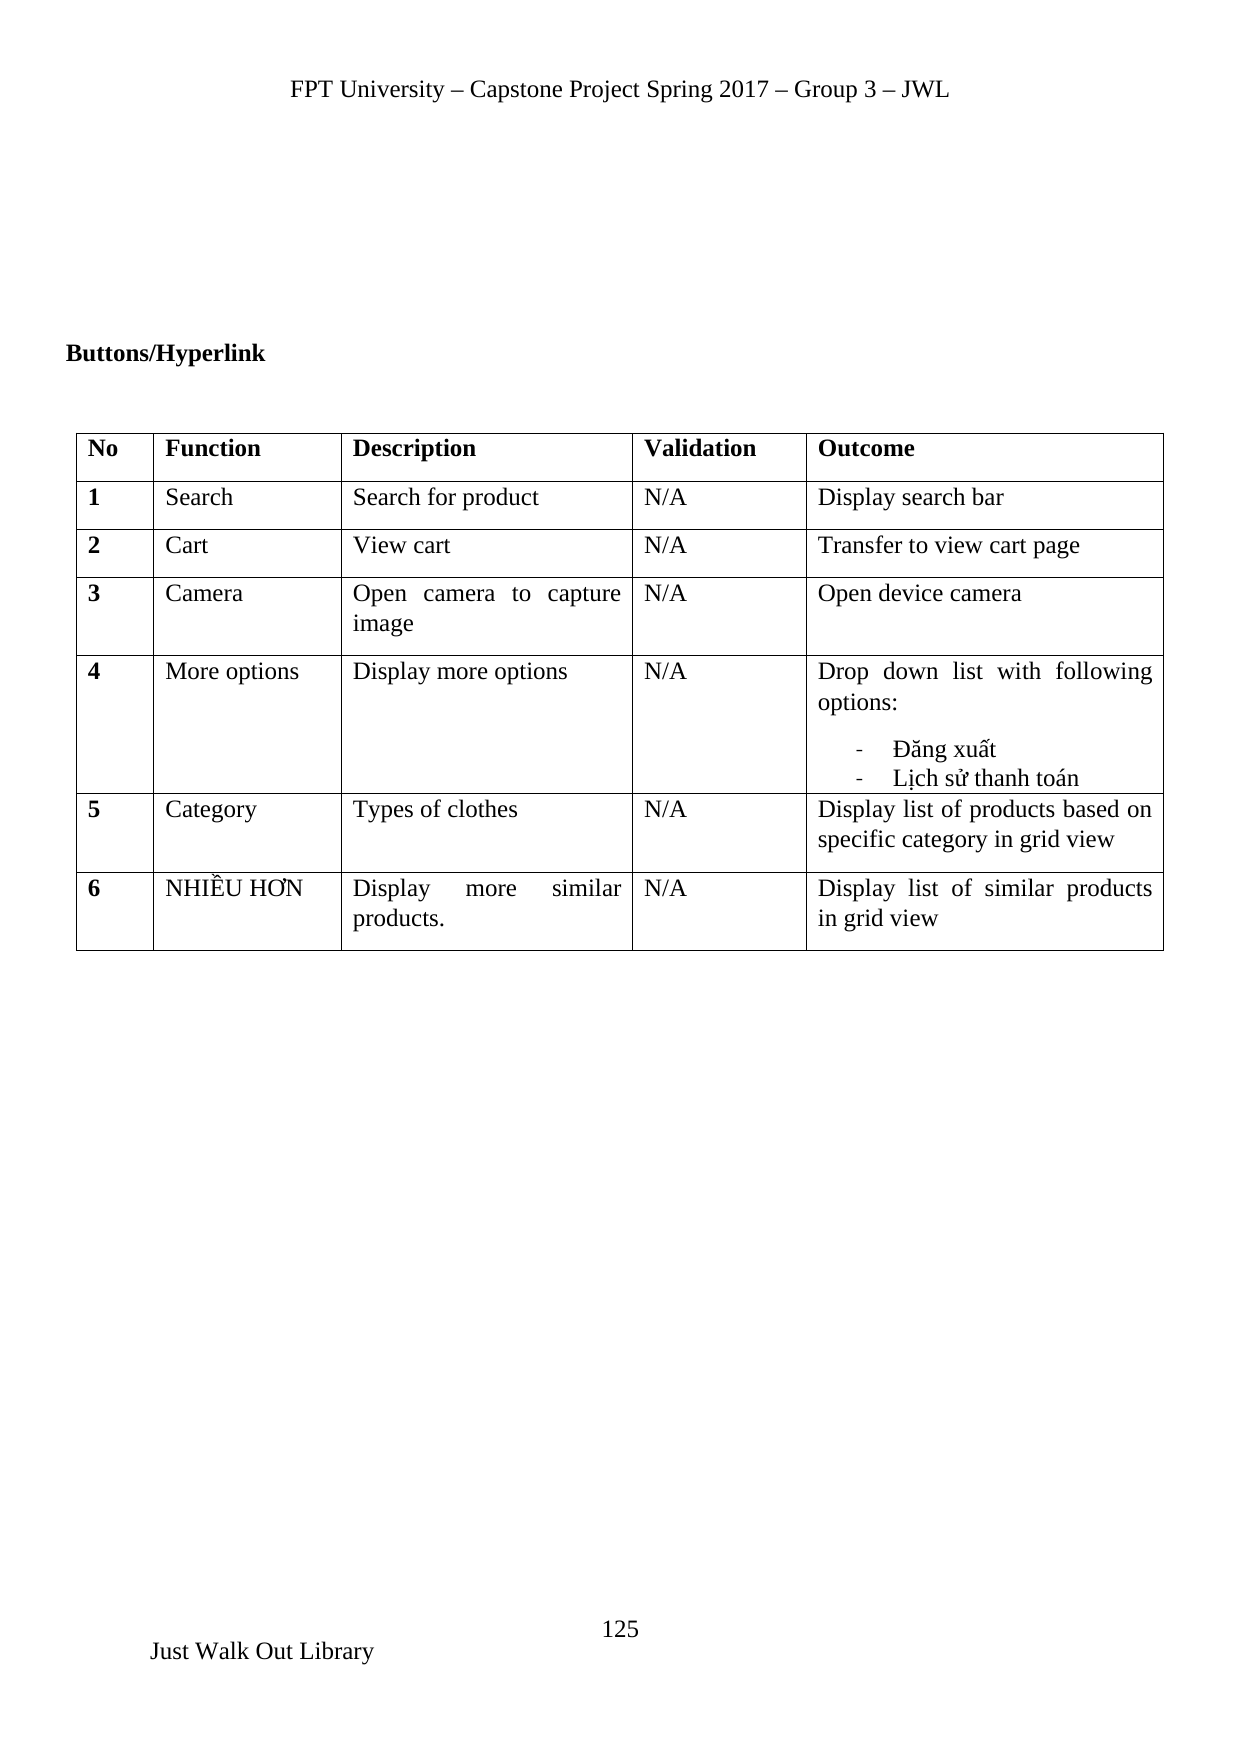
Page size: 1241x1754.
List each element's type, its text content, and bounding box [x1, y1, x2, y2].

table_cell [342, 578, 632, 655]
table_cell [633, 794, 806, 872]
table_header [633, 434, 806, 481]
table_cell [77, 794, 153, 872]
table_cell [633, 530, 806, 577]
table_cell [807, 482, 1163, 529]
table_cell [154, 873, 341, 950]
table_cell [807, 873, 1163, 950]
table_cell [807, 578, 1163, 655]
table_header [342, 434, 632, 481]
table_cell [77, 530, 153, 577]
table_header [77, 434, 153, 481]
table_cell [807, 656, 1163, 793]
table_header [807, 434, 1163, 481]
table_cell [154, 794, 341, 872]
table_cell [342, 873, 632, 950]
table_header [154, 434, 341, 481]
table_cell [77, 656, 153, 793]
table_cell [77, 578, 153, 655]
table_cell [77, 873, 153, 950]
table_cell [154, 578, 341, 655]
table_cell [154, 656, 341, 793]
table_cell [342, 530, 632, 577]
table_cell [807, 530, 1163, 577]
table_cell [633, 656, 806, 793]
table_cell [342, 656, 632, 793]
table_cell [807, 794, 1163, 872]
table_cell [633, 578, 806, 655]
text Buttons/Hyperlink [66, 338, 1090, 367]
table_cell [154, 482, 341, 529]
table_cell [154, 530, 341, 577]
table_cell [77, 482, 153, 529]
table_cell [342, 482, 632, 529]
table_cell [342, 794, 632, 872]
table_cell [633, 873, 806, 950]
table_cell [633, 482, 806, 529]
